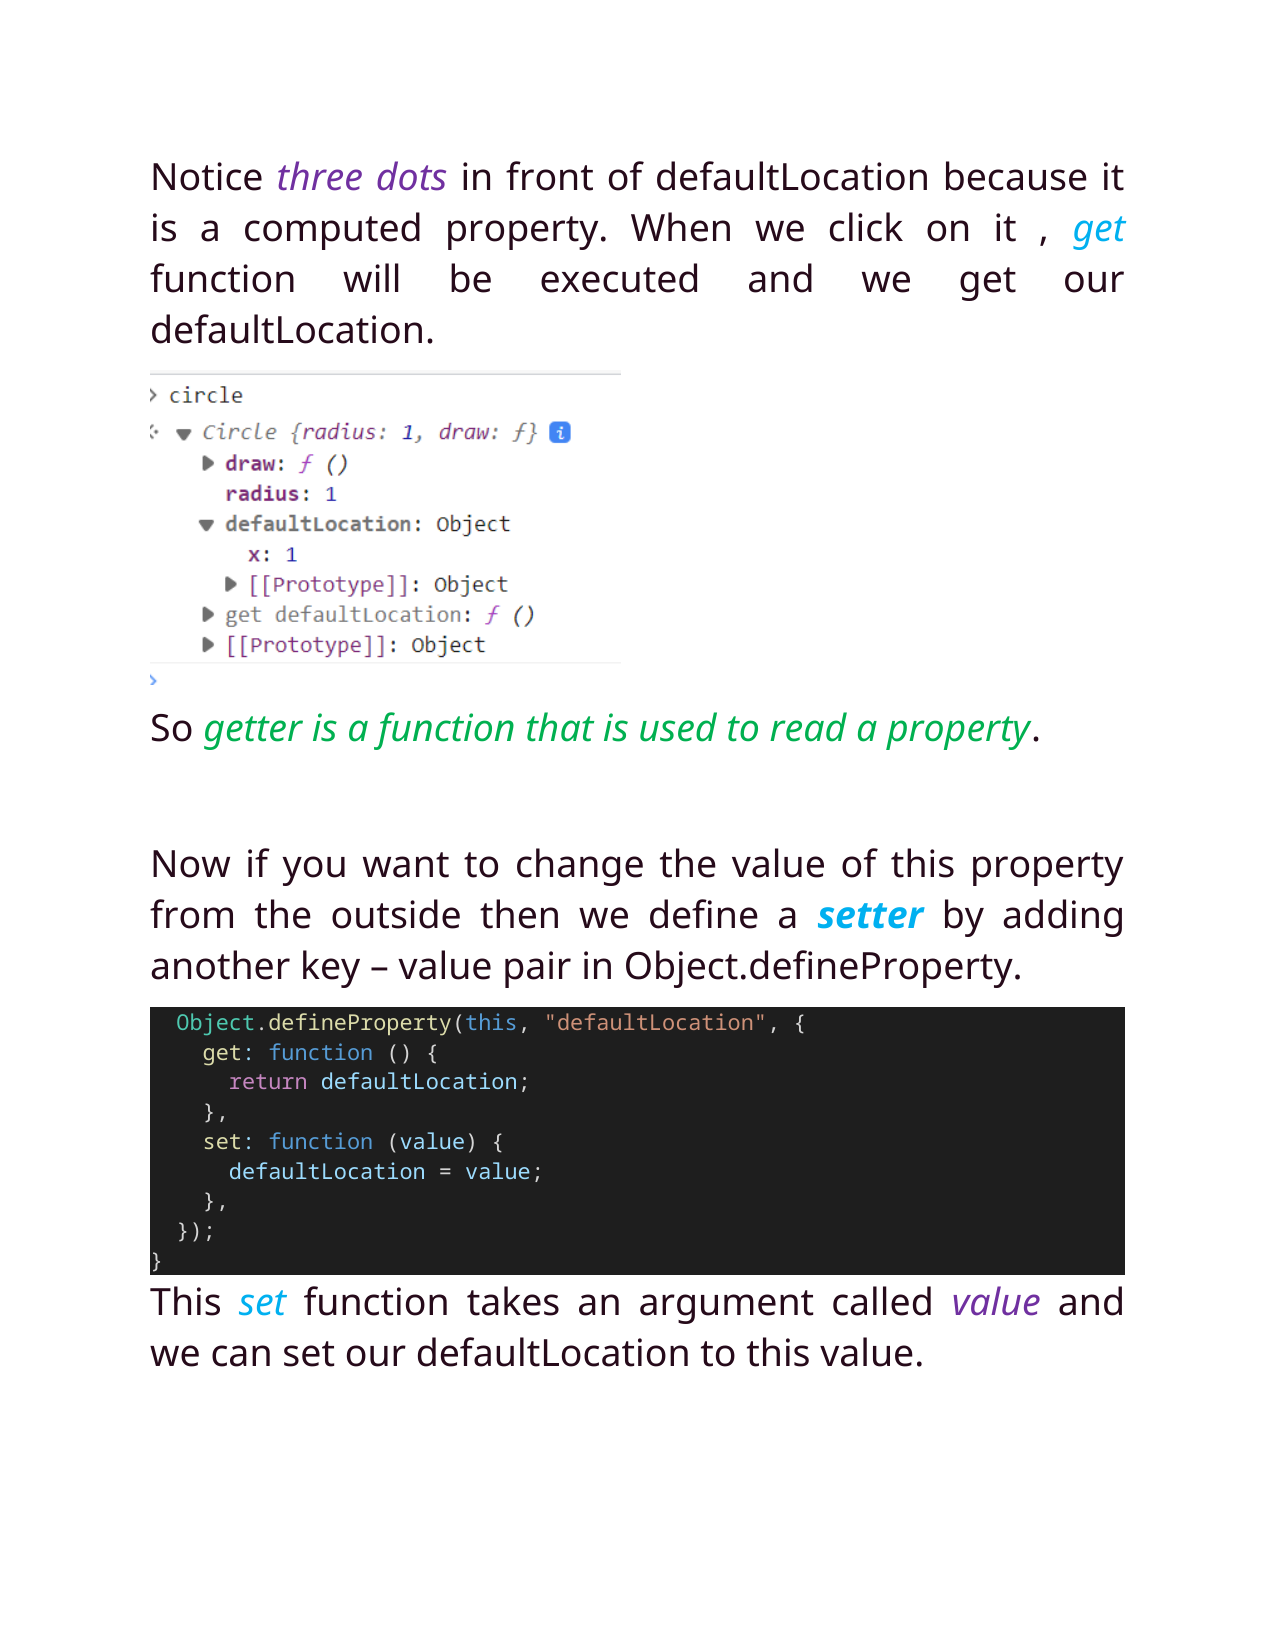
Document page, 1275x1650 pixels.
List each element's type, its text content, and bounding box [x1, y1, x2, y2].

text Now if you want to change the value of this property from the outside then we define a setter by adding another key – value pair in Object.defineProperty. [150, 837, 1125, 990]
text set: function (value) { [150, 1126, 1125, 1156]
text }, [150, 1185, 1125, 1215]
picture [150, 370, 621, 685]
text }); [150, 1215, 1125, 1245]
text Object.defineProperty(this, "defaultLocation", { [150, 1007, 1125, 1036]
text } [150, 1245, 1125, 1275]
text Notice three dots in front of defaultLocation because it is a computed property. When we click on it , get function will be executed and we get our defaultLocation. [150, 150, 1125, 354]
text return defaultLocation; [150, 1066, 1125, 1096]
text }, [150, 1096, 1125, 1126]
text So getter is a function that is used to read a property. [150, 701, 1125, 752]
text This set function takes an argument called value and we can set our defaultLocation to this value. [150, 1275, 1125, 1377]
text get: function () { [150, 1036, 1125, 1066]
text defaultLocation = value; [150, 1156, 1125, 1185]
